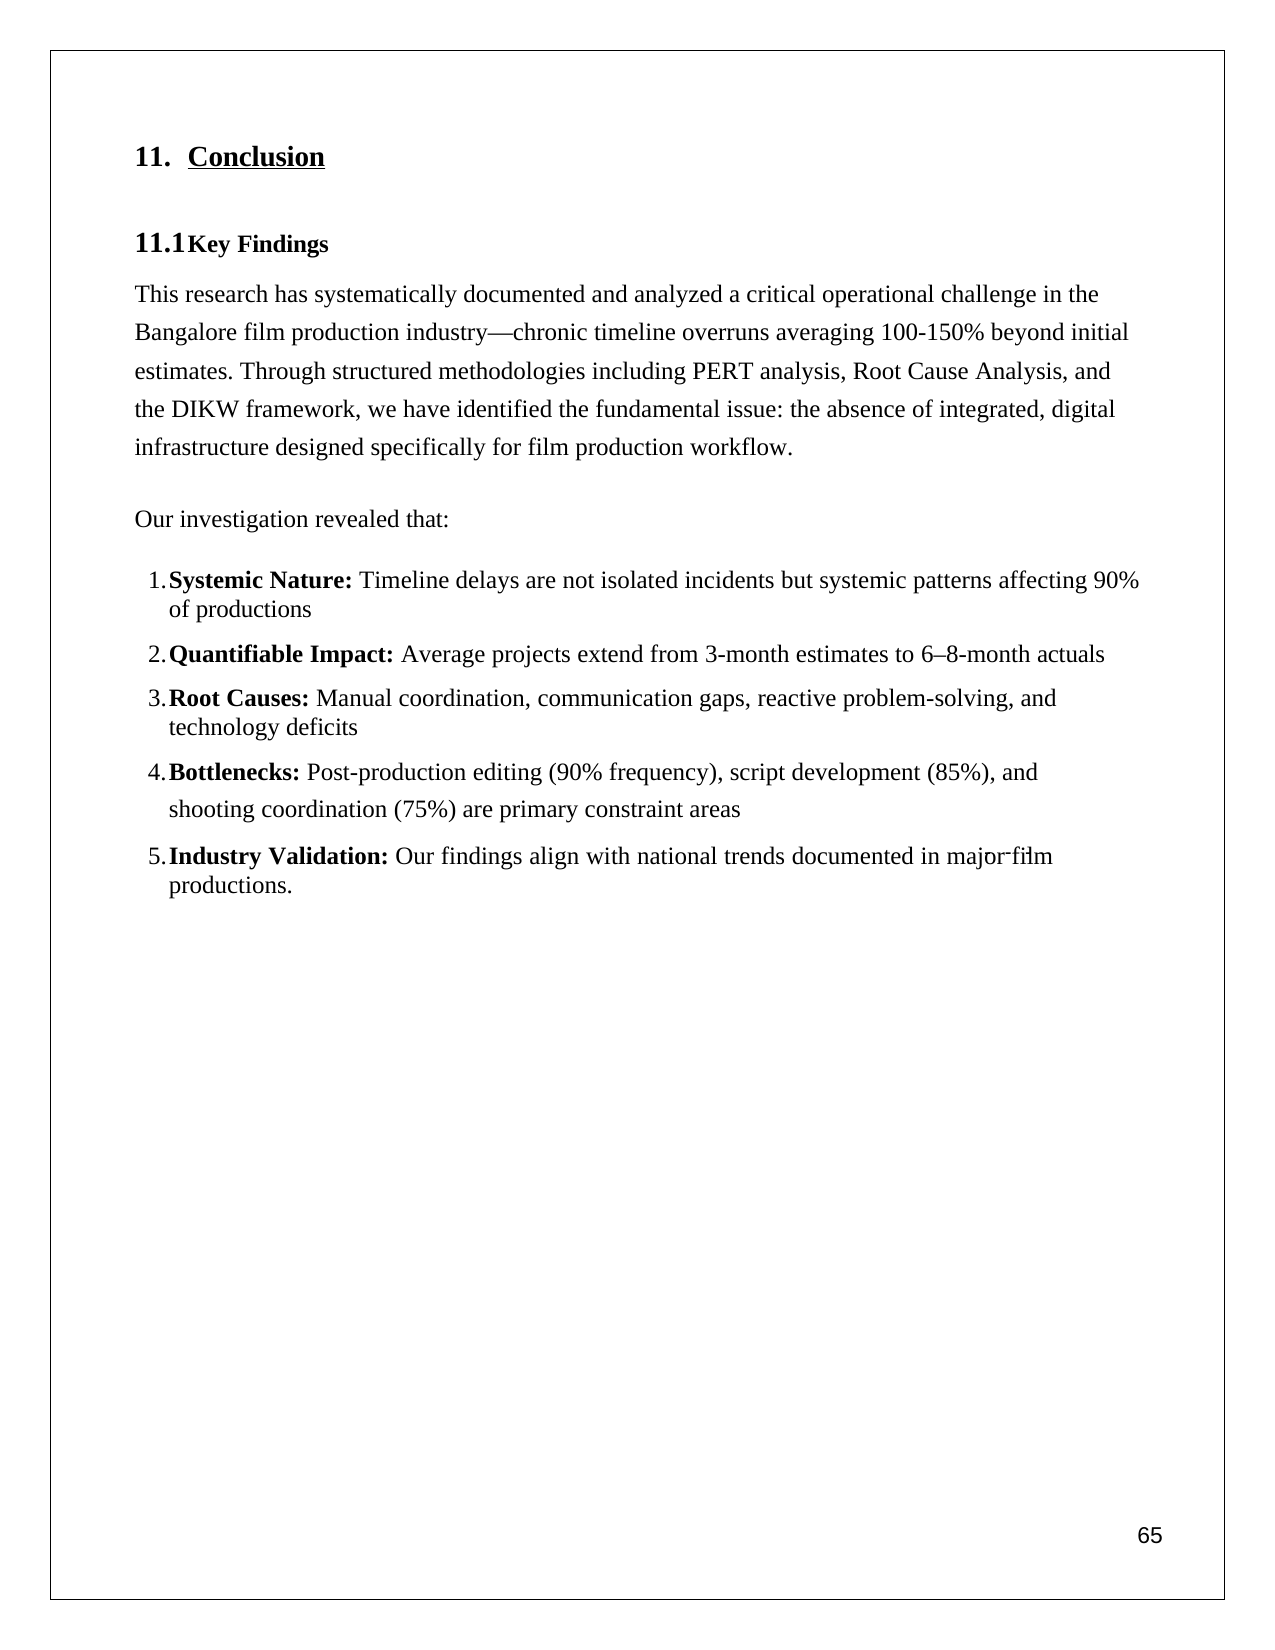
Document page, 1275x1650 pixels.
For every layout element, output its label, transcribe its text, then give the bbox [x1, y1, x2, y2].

list Quantifiable Impact: Average projects extend from 3-month estimates to 6–8-month actuals [148, 639, 1162, 667]
text Our investigation revealed that: [134, 504, 1162, 532]
subtitle Conclusion [134, 139, 1162, 172]
list Systemic Nature: Timeline delays are not isolated incidents but systemic patterns affecting 90% of productions [148, 565, 1162, 623]
list Bottlenecks: Post-production editing (90% frequency), script development (85%), and shooting coordination (75%) are primary constraint areas [148, 757, 1125, 823]
list Root Causes: Manual coordination, communication gaps, reactive problem-solving, and technology deficits [148, 683, 1162, 741]
text This research has systematically documented and analyzed a critical operational challenge in the Bangalore film production industry—chronic timeline overruns averaging 100-150% beyond initial estimates. Through structured methodologies including PERT analysis, Root Cause Analysis, and the DIKW framework, we have identified the fundamental issue: the absence of integrated, digital infrastructure designed specifically for film production workflow. [134, 279, 1141, 461]
list Key Findings [134, 225, 1162, 259]
list Industry Validation: Our findings align with national trends documented in major film productions. [148, 841, 1162, 899]
